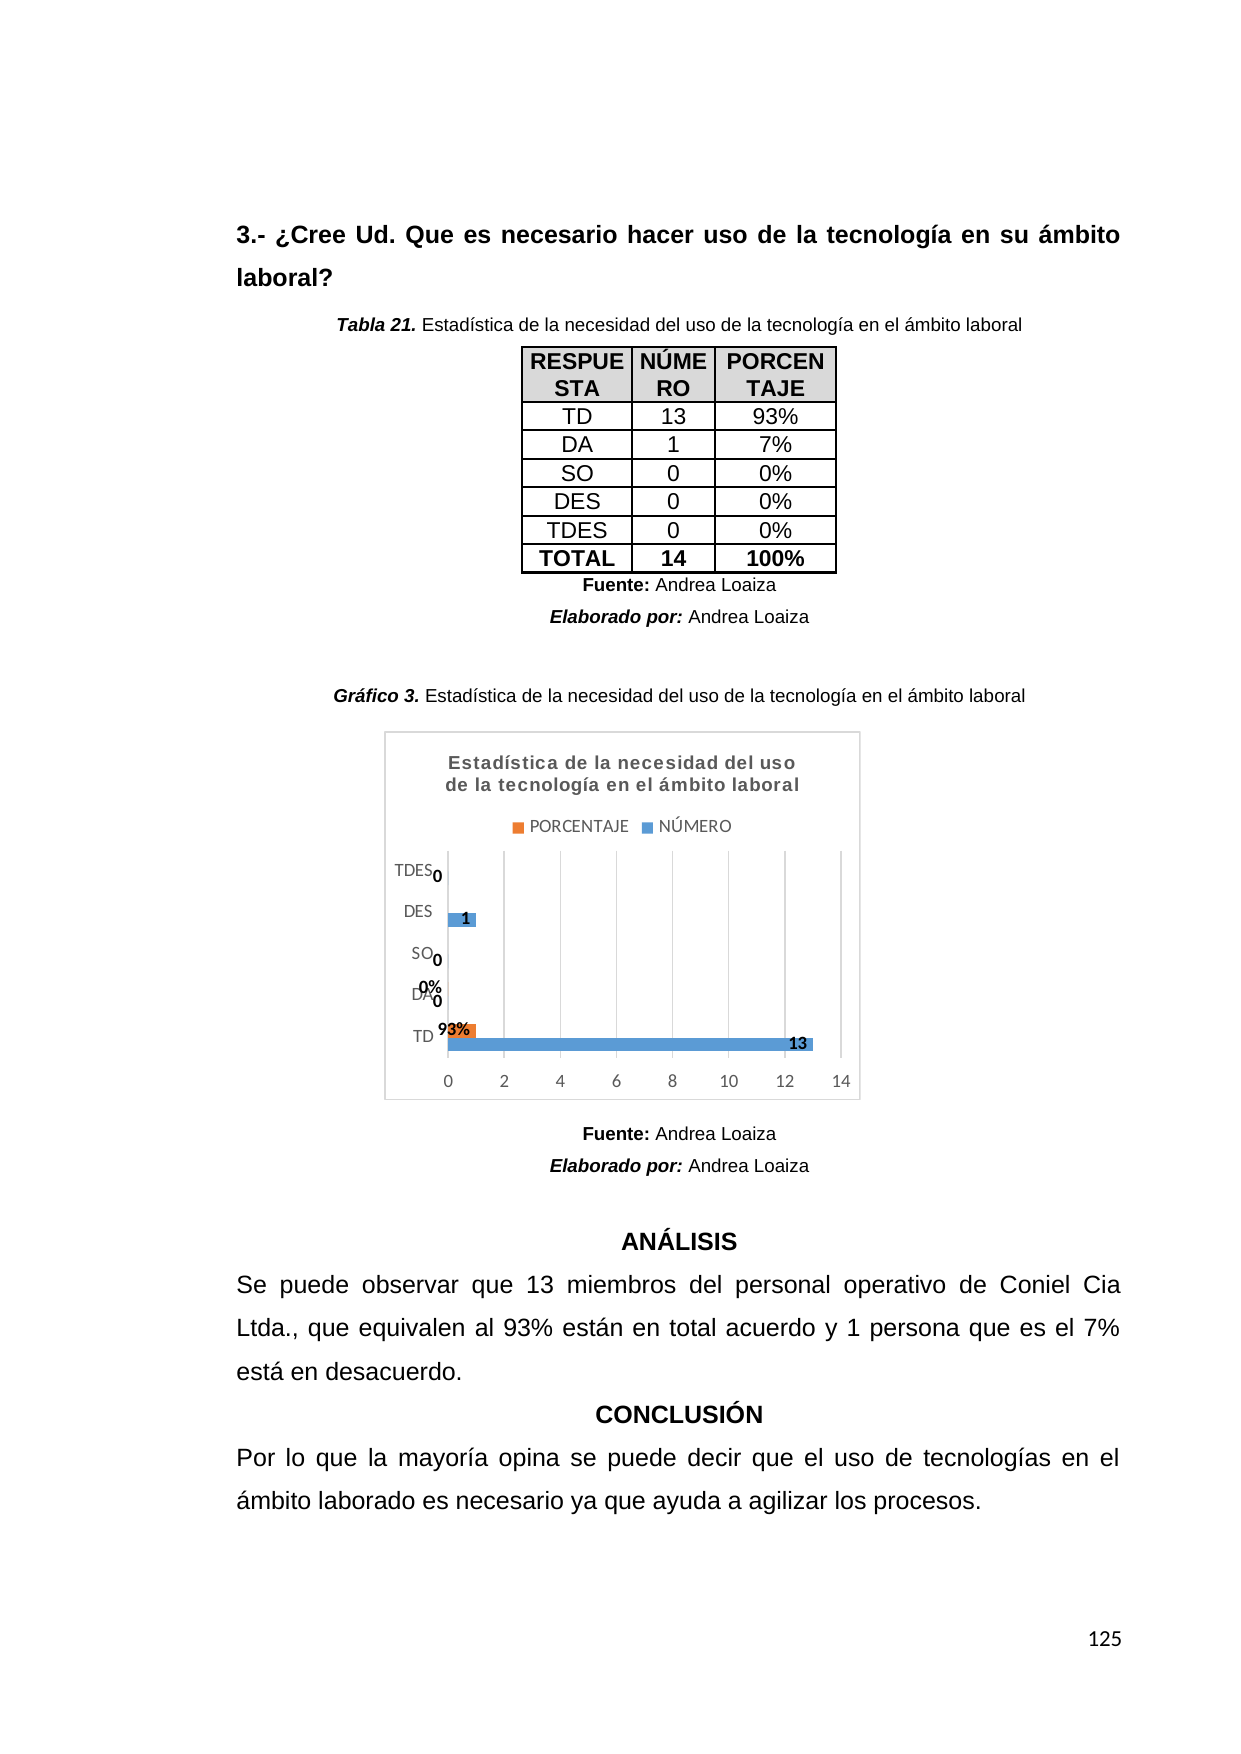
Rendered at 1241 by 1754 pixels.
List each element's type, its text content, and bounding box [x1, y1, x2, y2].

text Elaborado por: Andrea Loaiza [236, 1155, 1122, 1177]
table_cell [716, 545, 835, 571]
text Fuente: Andrea Loaiza [236, 1123, 1122, 1144]
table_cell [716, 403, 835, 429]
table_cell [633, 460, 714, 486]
text Tabla 21. Estadística de la necesidad del uso de la tecnología en el ámbito laboral [236, 314, 1122, 335]
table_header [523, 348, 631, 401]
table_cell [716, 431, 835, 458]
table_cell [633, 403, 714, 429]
text CONCLUSIÓN [236, 1399, 1122, 1428]
text Por lo que la mayoría opina se puede decir que el uso de tecnologías en el ámbito laborado es necesario ya que ayuda a agilizar los procesos. [236, 1443, 1122, 1514]
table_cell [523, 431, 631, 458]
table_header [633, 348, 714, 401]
text Fuente: Andrea Loaiza [236, 573, 1122, 595]
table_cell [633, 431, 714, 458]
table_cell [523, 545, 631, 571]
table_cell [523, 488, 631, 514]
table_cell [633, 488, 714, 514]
text Se puede observar que 13 miembros del personal operativo de Coniel Cia Ltda., que equivalen al 93% están en total acuerdo y 1 persona que es el 7% está en desacuerdo. [236, 1270, 1122, 1385]
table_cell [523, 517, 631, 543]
text ANÁLISIS [236, 1227, 1122, 1256]
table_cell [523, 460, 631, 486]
text Gráfico 3. Estadística de la necesidad del uso de la tecnología en el ámbito laboral [236, 685, 1122, 707]
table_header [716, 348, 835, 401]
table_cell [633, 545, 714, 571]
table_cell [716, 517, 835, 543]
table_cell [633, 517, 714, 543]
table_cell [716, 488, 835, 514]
text Elaborado por: Andrea Loaiza [236, 606, 1122, 627]
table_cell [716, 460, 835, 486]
text 3.- ¿Cree Ud. Que es necesario hacer uso de la tecnología en su ámbito laboral? [236, 220, 1122, 292]
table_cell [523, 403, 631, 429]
